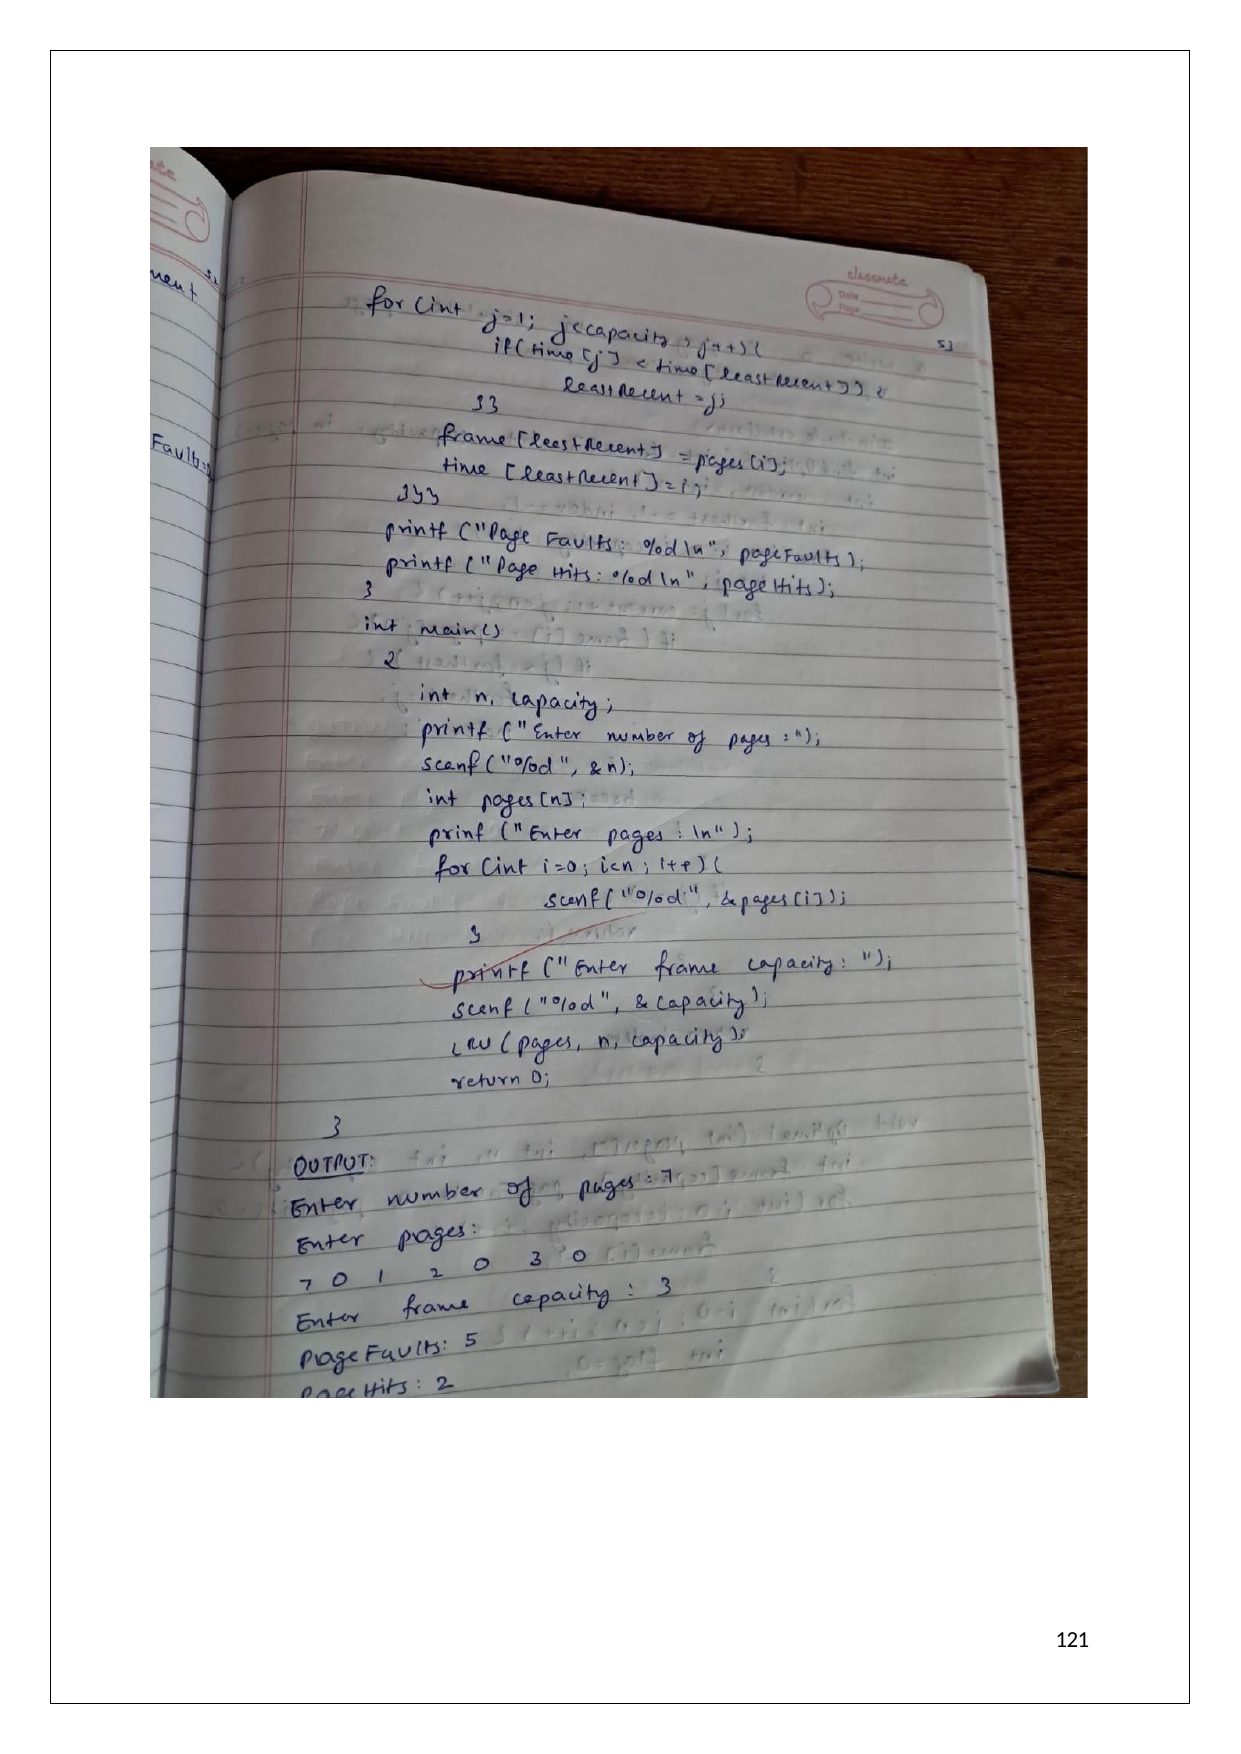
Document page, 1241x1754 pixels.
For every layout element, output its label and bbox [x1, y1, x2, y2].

picture [150, 147, 1088, 1398]
